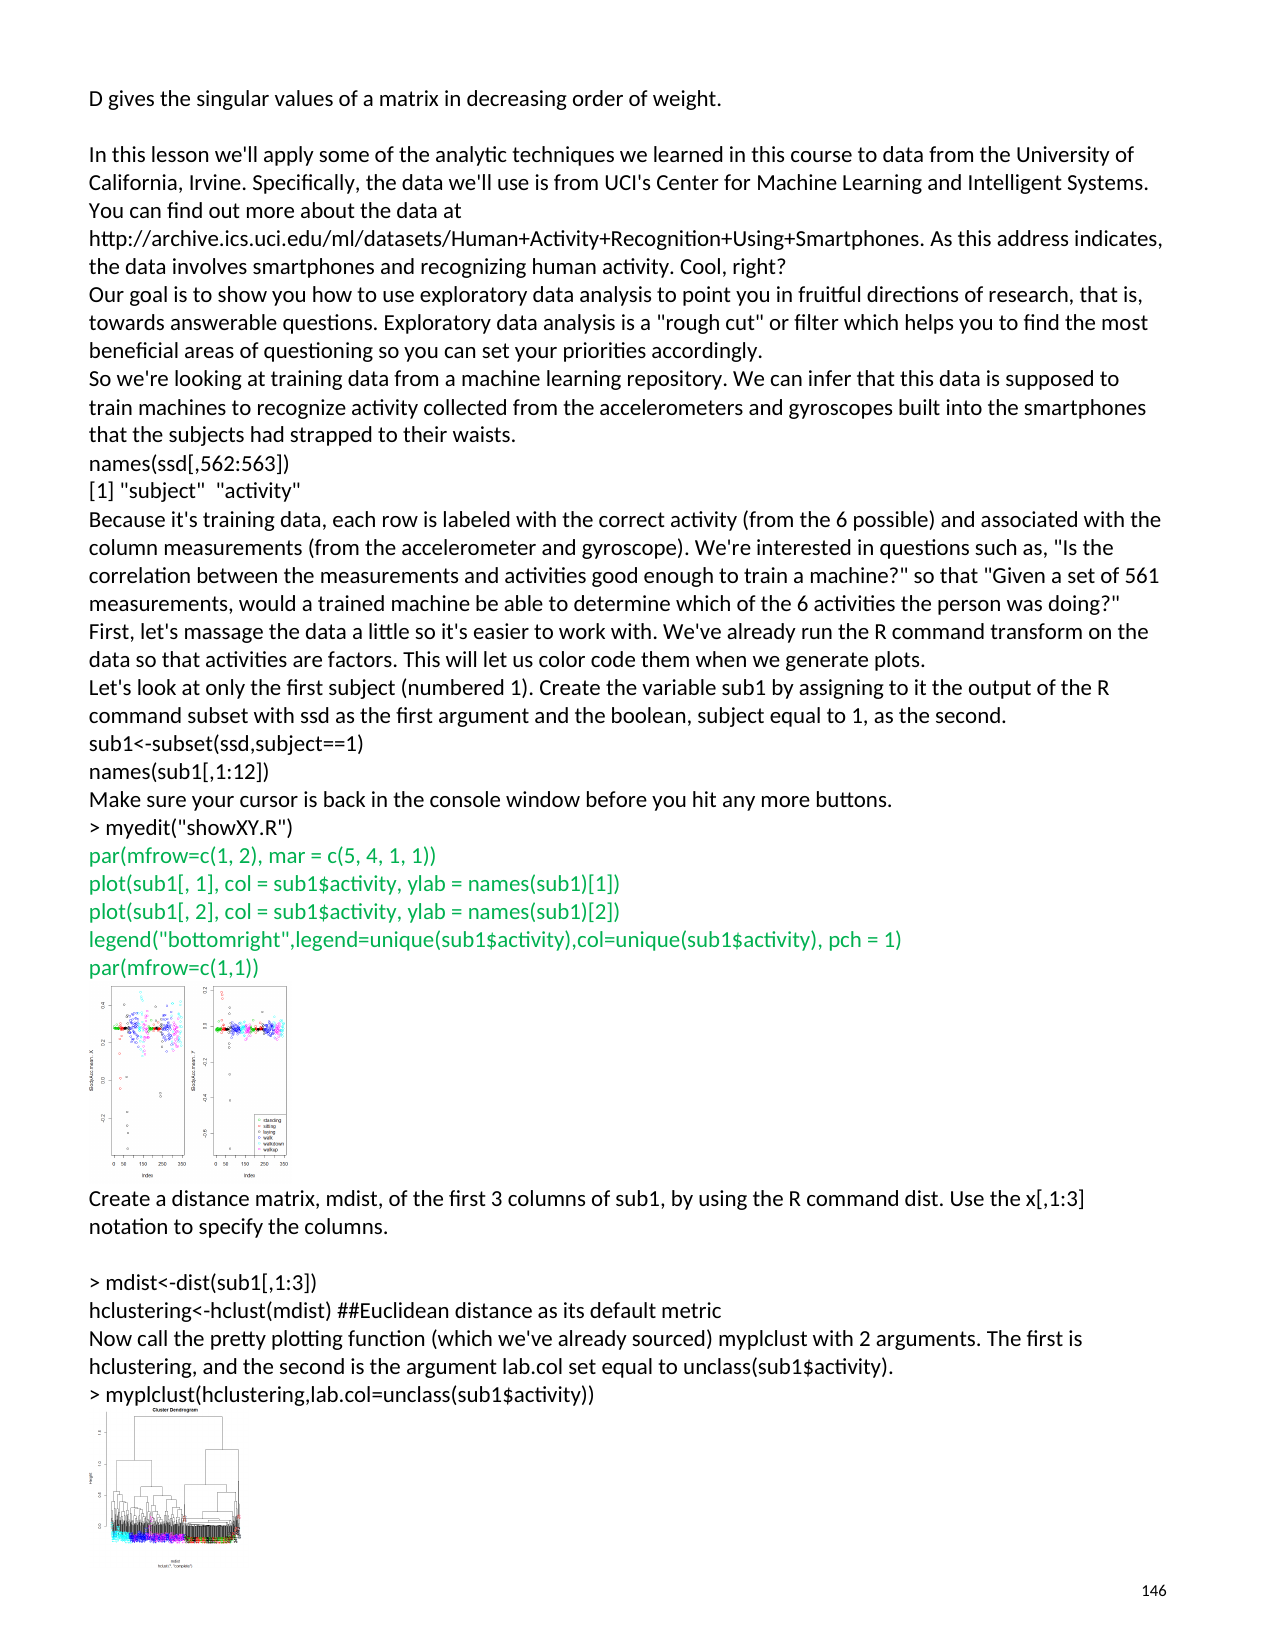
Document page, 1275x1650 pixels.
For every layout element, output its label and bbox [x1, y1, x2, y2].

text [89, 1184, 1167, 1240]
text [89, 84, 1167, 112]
picture [88, 1408, 249, 1568]
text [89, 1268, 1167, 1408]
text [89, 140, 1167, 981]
picture [88, 981, 292, 1184]
